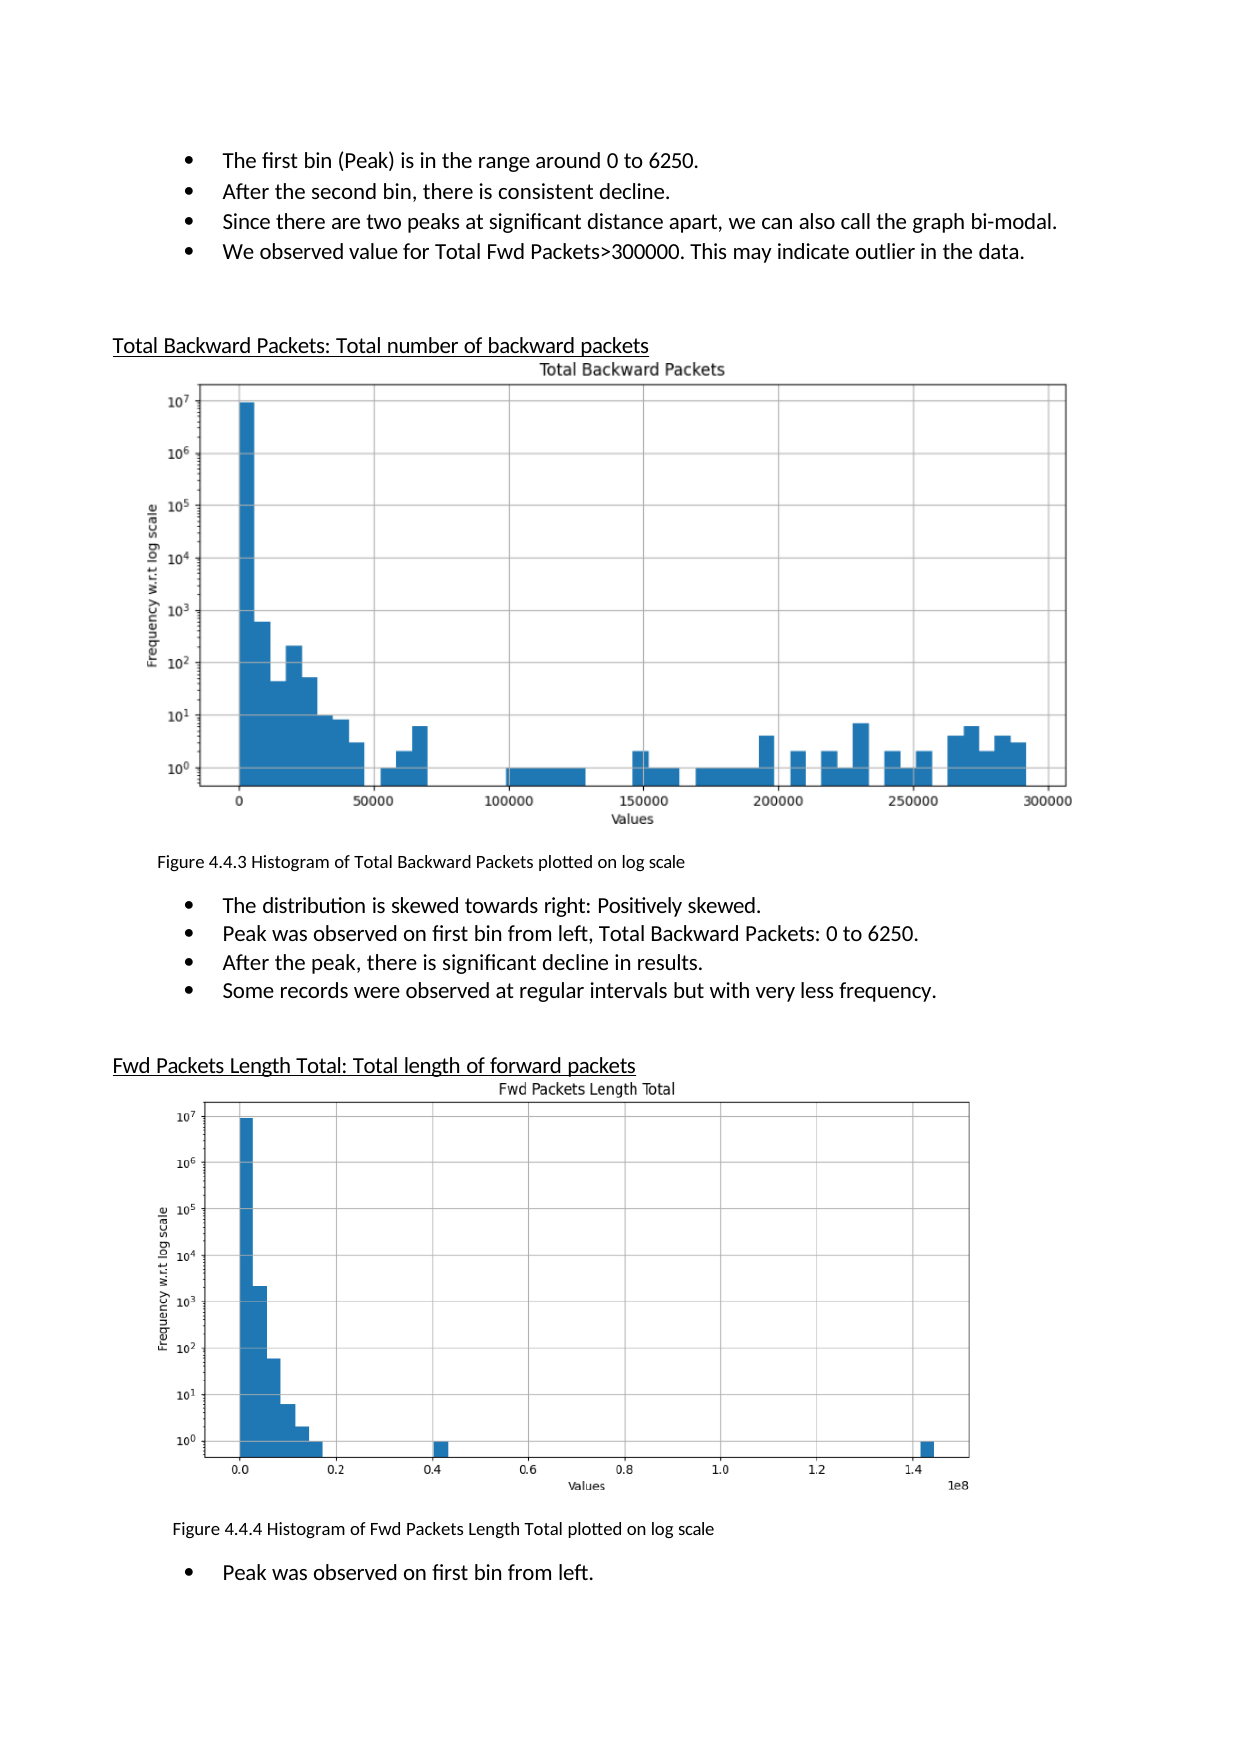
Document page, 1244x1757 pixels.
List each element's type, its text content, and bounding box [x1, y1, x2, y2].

list Some records were observed at regular intervals but with very less frequency. [185, 976, 1170, 1004]
list Peak was observed on first bin from left. [185, 1558, 1170, 1586]
text Fwd Packets Length Total: Total length of forward packets [112, 1051, 1170, 1079]
list The distribution is skewed towards right: Positively skewed. [185, 892, 1170, 919]
text Total Backward Packets: Total number of backward packets [112, 332, 1170, 359]
list Since there are two peaks at significant distance apart, we can also call the graph bi-modal. [185, 207, 1170, 235]
list Peak was observed on first bin from left, Total Backward Packets: 0 to 6250. [185, 919, 1170, 948]
picture [157, 1082, 970, 1490]
list We observed value for Total Fwd Packets>300000. This may indicate outlier in the data. [185, 237, 1170, 266]
picture [147, 362, 1073, 824]
list After the second bin, there is consistent decline. [185, 177, 1170, 205]
list After the peak, there is significant decline in results. [185, 948, 1170, 976]
list The first bin (Peak) is in the range around 0 to 6250. [185, 147, 1170, 175]
